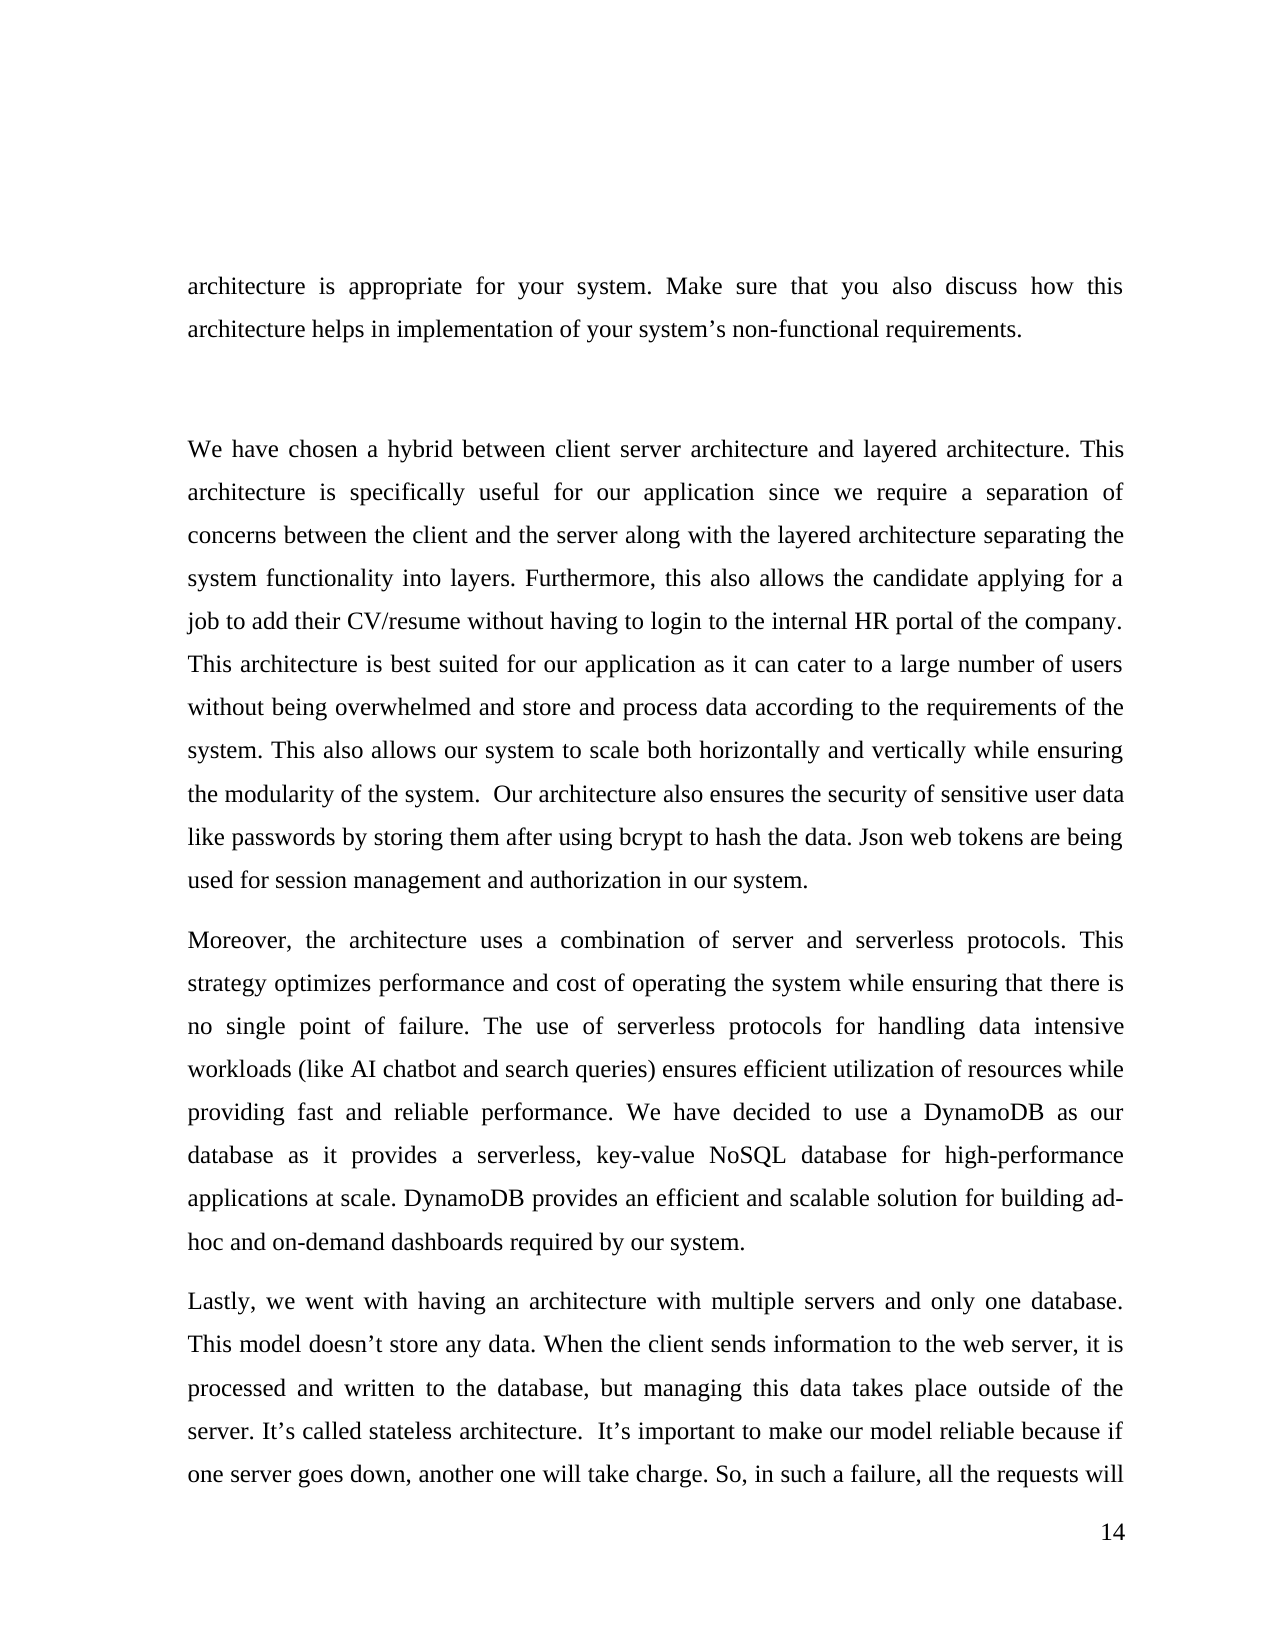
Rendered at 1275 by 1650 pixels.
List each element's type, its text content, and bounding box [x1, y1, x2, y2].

text We have chosen a hybrid between client server architecture and layered architecture. This architecture is specifically useful for our application since we require a separation of concerns between the client and the server along with the layered architecture separating the system functionality into layers. Furthermore, this also allows the candidate applying for a job to add their CV/resume without having to login to the internal HR portal of the company. This architecture is best suited for our application as it can cater to a large number of users without being overwhelmed and store and process data according to the requirements of the system. This also allows our system to scale both horizontally and vertically while ensuring the modularity of the system. Our architecture also ensures the security of sensitive user data like passwords by storing them after using bcrypt to hash the data. Json web tokens are being used for session management and authorization in our system. [187, 434, 1125, 894]
text Moreover, the architecture uses a combination of server and serverless protocols. This strategy optimizes performance and cost of operating the system while ensuring that there is no single point of failure. The use of serverless protocols for handling data intensive workloads (like AI chatbot and search queries) ensures efficient utilization of resources while providing fast and reliable performance. We have decided to use a DynamoDB as our database as it provides a serverless, key-value NoSQL database for high-performance applications at scale. DynamoDB provides an efficient and scalable solution for building ad-hoc and on-demand dashboards required by our system. [187, 925, 1125, 1255]
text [187, 1286, 1125, 1488]
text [187, 271, 1125, 343]
